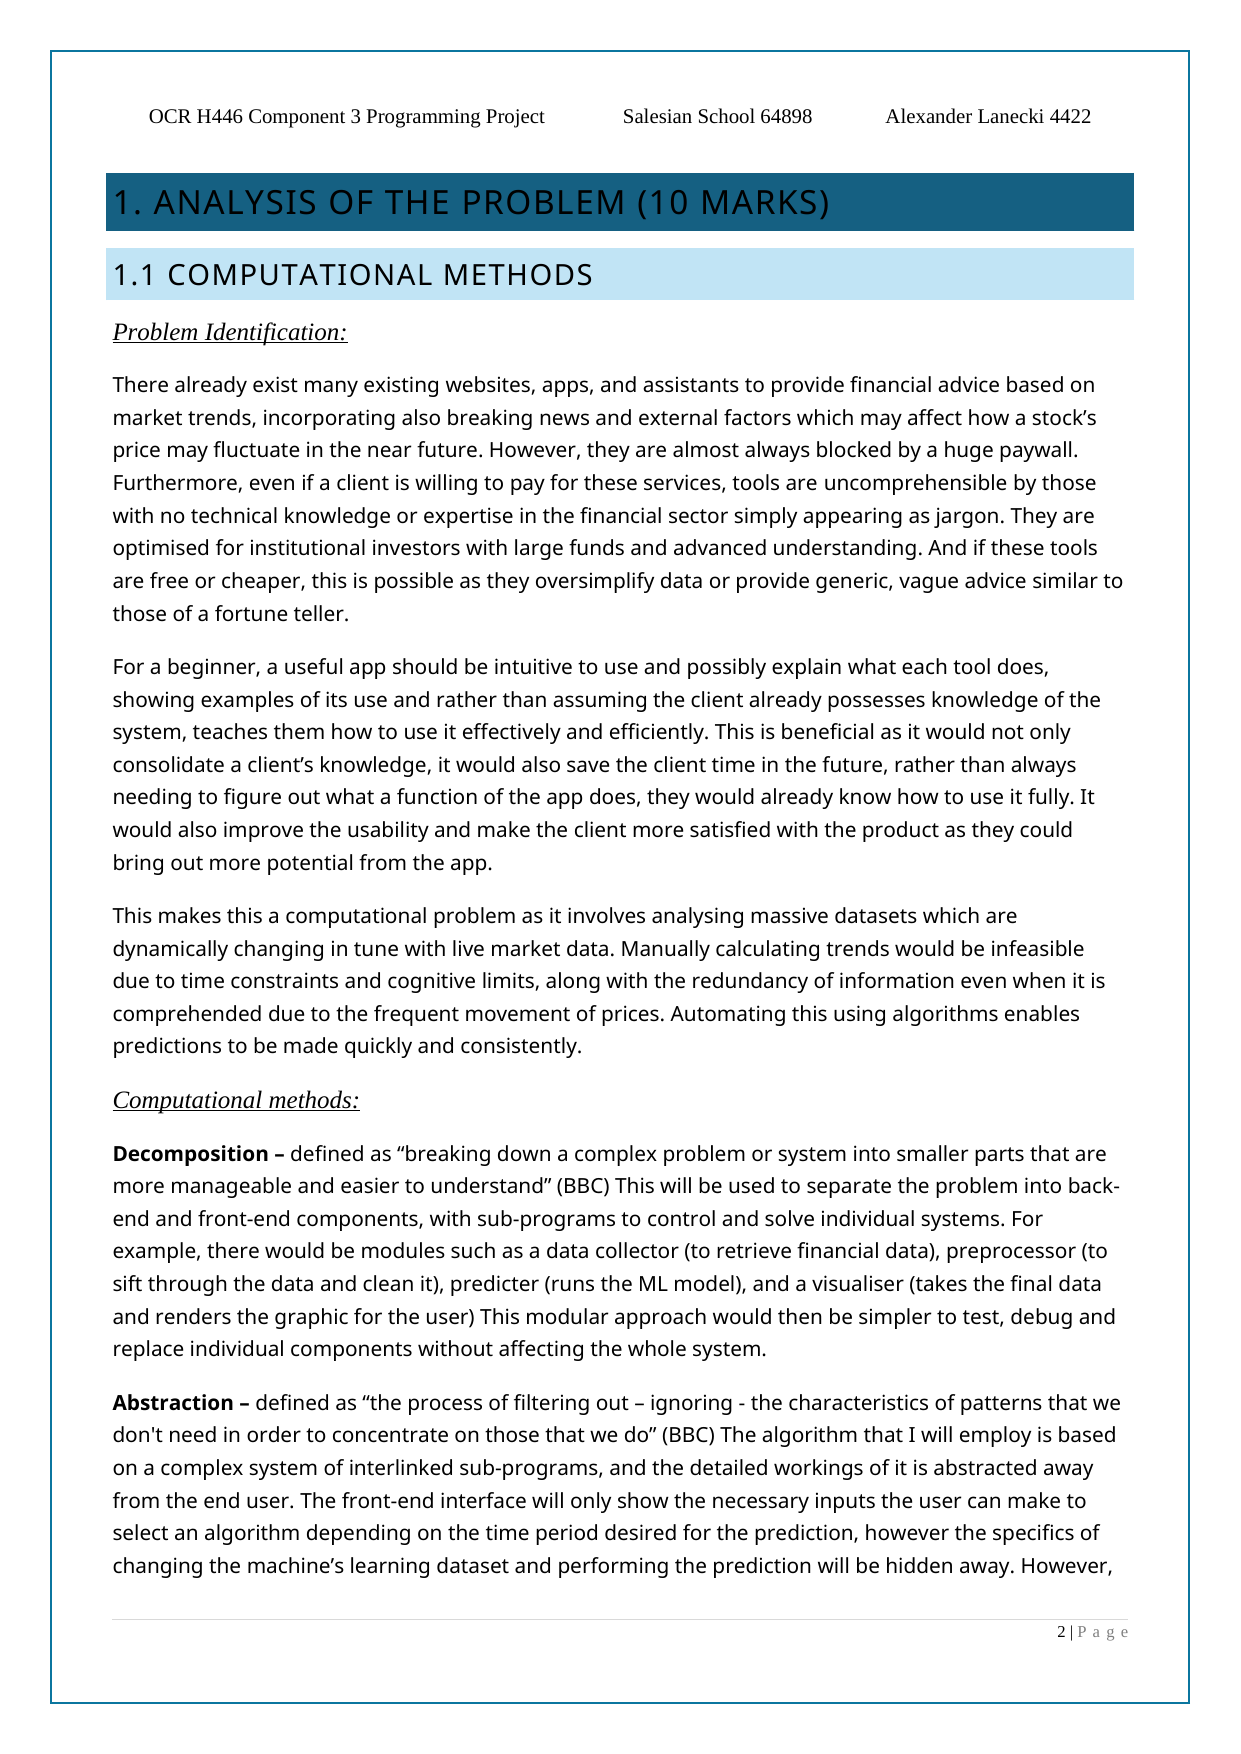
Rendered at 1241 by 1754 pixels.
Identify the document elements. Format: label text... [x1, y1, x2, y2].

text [112, 1388, 1128, 1579]
text Computational methods: [112, 1085, 1128, 1114]
text Problem Identification: [112, 317, 1128, 345]
text This makes this a computational problem as it involves analysing massive datasets which are dynamically changing in tune with live market data. Manually calculating trends would be infeasible due to time constraints and cognitive limits, along with the redundancy of information even when it is comprehended due to the frequent movement of prices. Automating this using algorithms enables predictions to be made quickly and consistently. [112, 901, 1128, 1060]
text There already exist many existing websites, apps, and assistants to provide financial advice based on market trends, incorporating also breaking news and external factors which may affect how a stock’s price may fluctuate in the near future. However, they are almost always blocked by a huge paywall. Furthermore, even if a client is willing to pay for these services, tools are uncomprehensible by those with no technical knowledge or expertise in the financial sector simply appearing as jargon. They are optimised for institutional investors with large funds and advanced understanding. And if these tools are free or cheaper, this is possible as they oversimplify data or provide generic, vague advice similar to those of a fortune teller. [112, 370, 1128, 627]
text Decomposition – defined as “breaking down a complex problem or system into smaller parts that are more manageable and easier to understand” (BBC) This will be used to separate the problem into back-end and front-end components, with sub-programs to control and solve individual systems. For example, there would be modules such as a data collector (to retrieve financial data), preprocessor (to sift through the data and clean it), predicter (runs the ML model), and a visualiser (takes the final data and renders the graphic for the user) This modular approach would then be simpler to test, debug and replace individual components without affecting the whole system. [112, 1139, 1128, 1363]
text For a beginner, a useful app should be intuitive to use and possibly explain what each tool does, showing examples of its use and rather than assuming the client already possesses knowledge of the system, teaches them how to use it effectively and efficiently. This is beneficial as it would not only consolidate a client’s knowledge, it would also save the client time in the future, rather than always needing to figure out what a function of the app does, they would already know how to use it fully. It would also improve the usability and make the client more satisfied with the product as they could bring out more potential from the app. [112, 652, 1128, 876]
subtitle 1.1 Computational Methods [112, 254, 1128, 294]
subtitle 1. Analysis of the problem (10 marks) [112, 179, 1128, 224]
